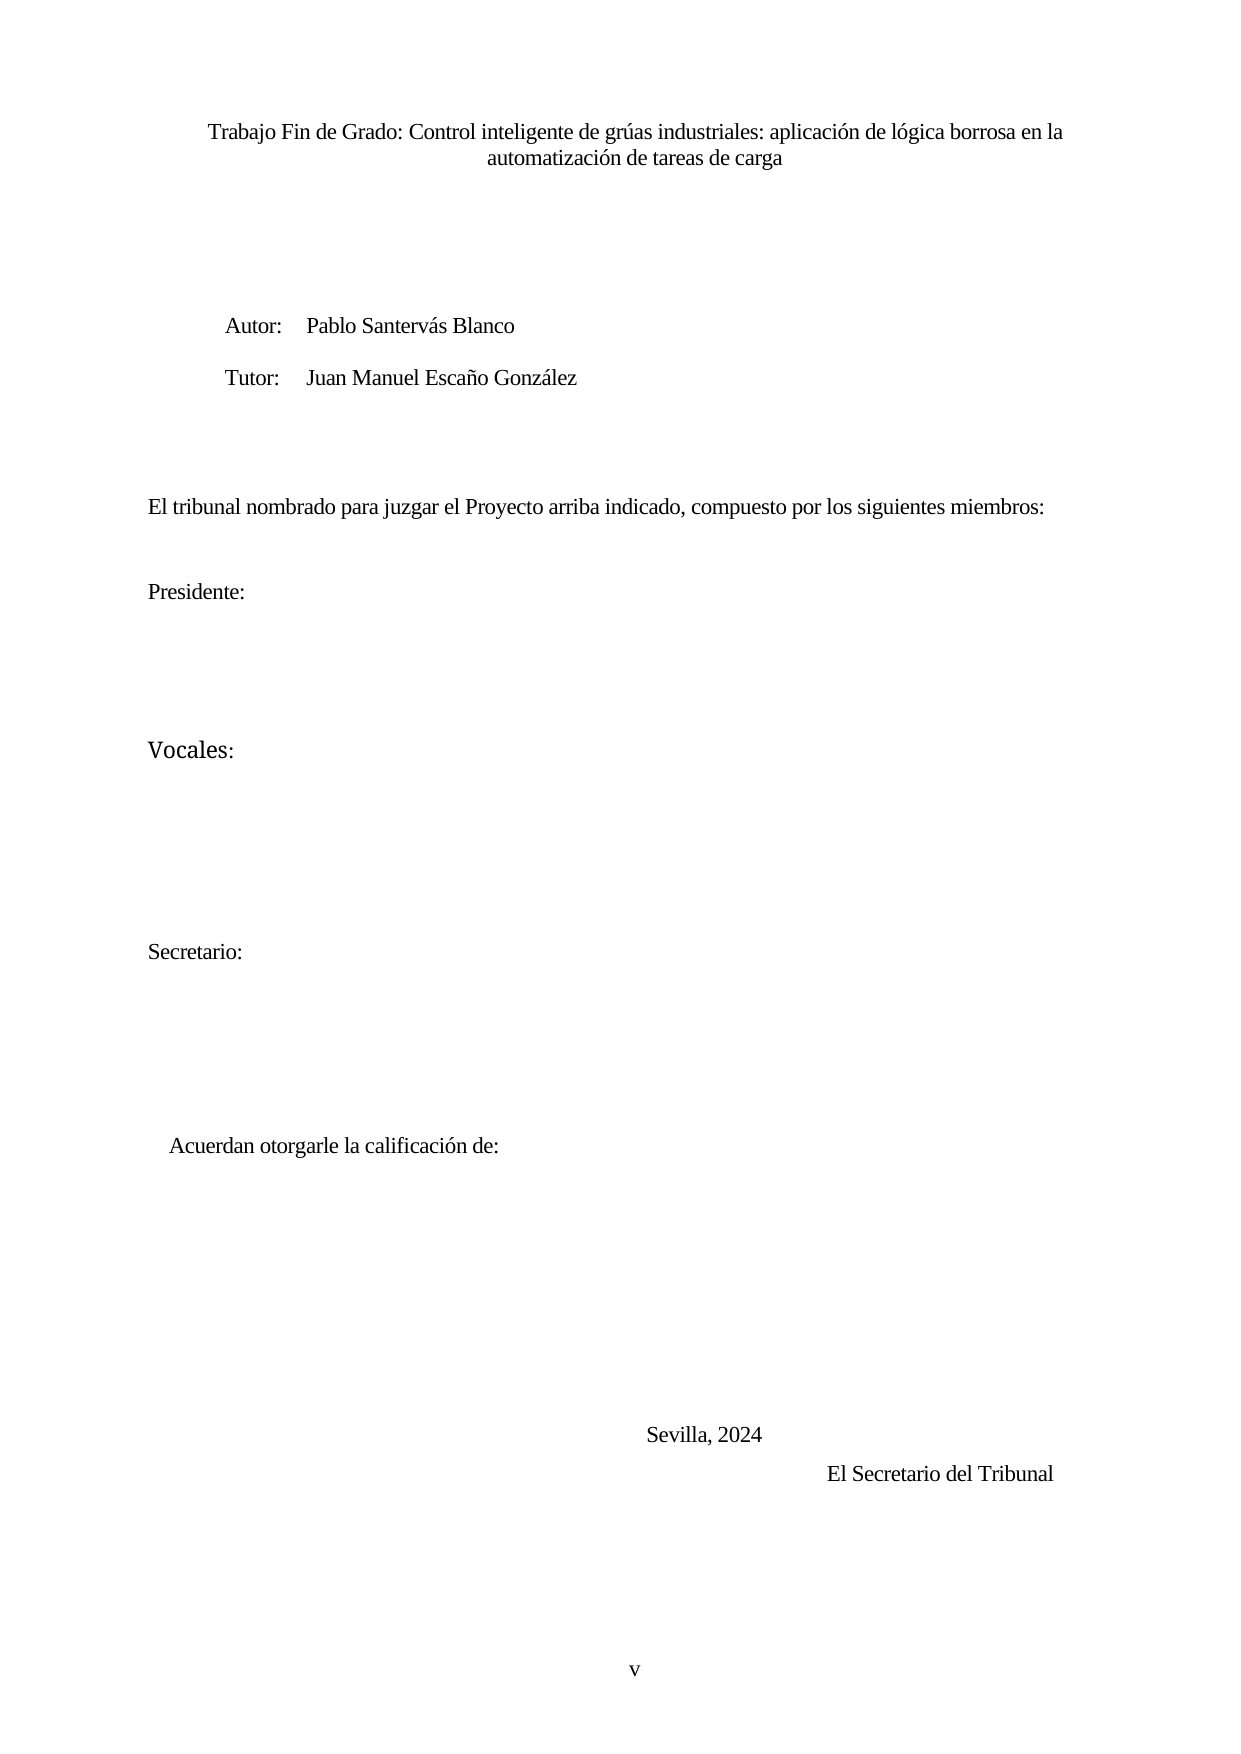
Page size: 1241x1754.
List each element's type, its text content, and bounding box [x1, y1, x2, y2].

table_header Pablo Santervás Blanco [295, 300, 626, 351]
text Vocales: [148, 734, 1122, 765]
table_header Autor: [213, 300, 295, 351]
text Presidente: [148, 578, 1122, 605]
text Sevilla, 2024 [646, 1421, 1121, 1448]
text El Secretario del Tribunal [148, 1460, 1121, 1486]
table_cell Juan Manuel Escaño González [295, 351, 626, 403]
table_cell Tutor: [213, 351, 295, 403]
text Trabajo Fin de Grado: [148, 118, 1122, 171]
text El tribunal nombrado para juzgar el Proyecto arriba indicado, compuesto por los siguientes miembros: [148, 493, 1121, 519]
text Secretario: [148, 938, 1122, 964]
text Acuerdan otorgarle la calificación de: [168, 1132, 1121, 1158]
